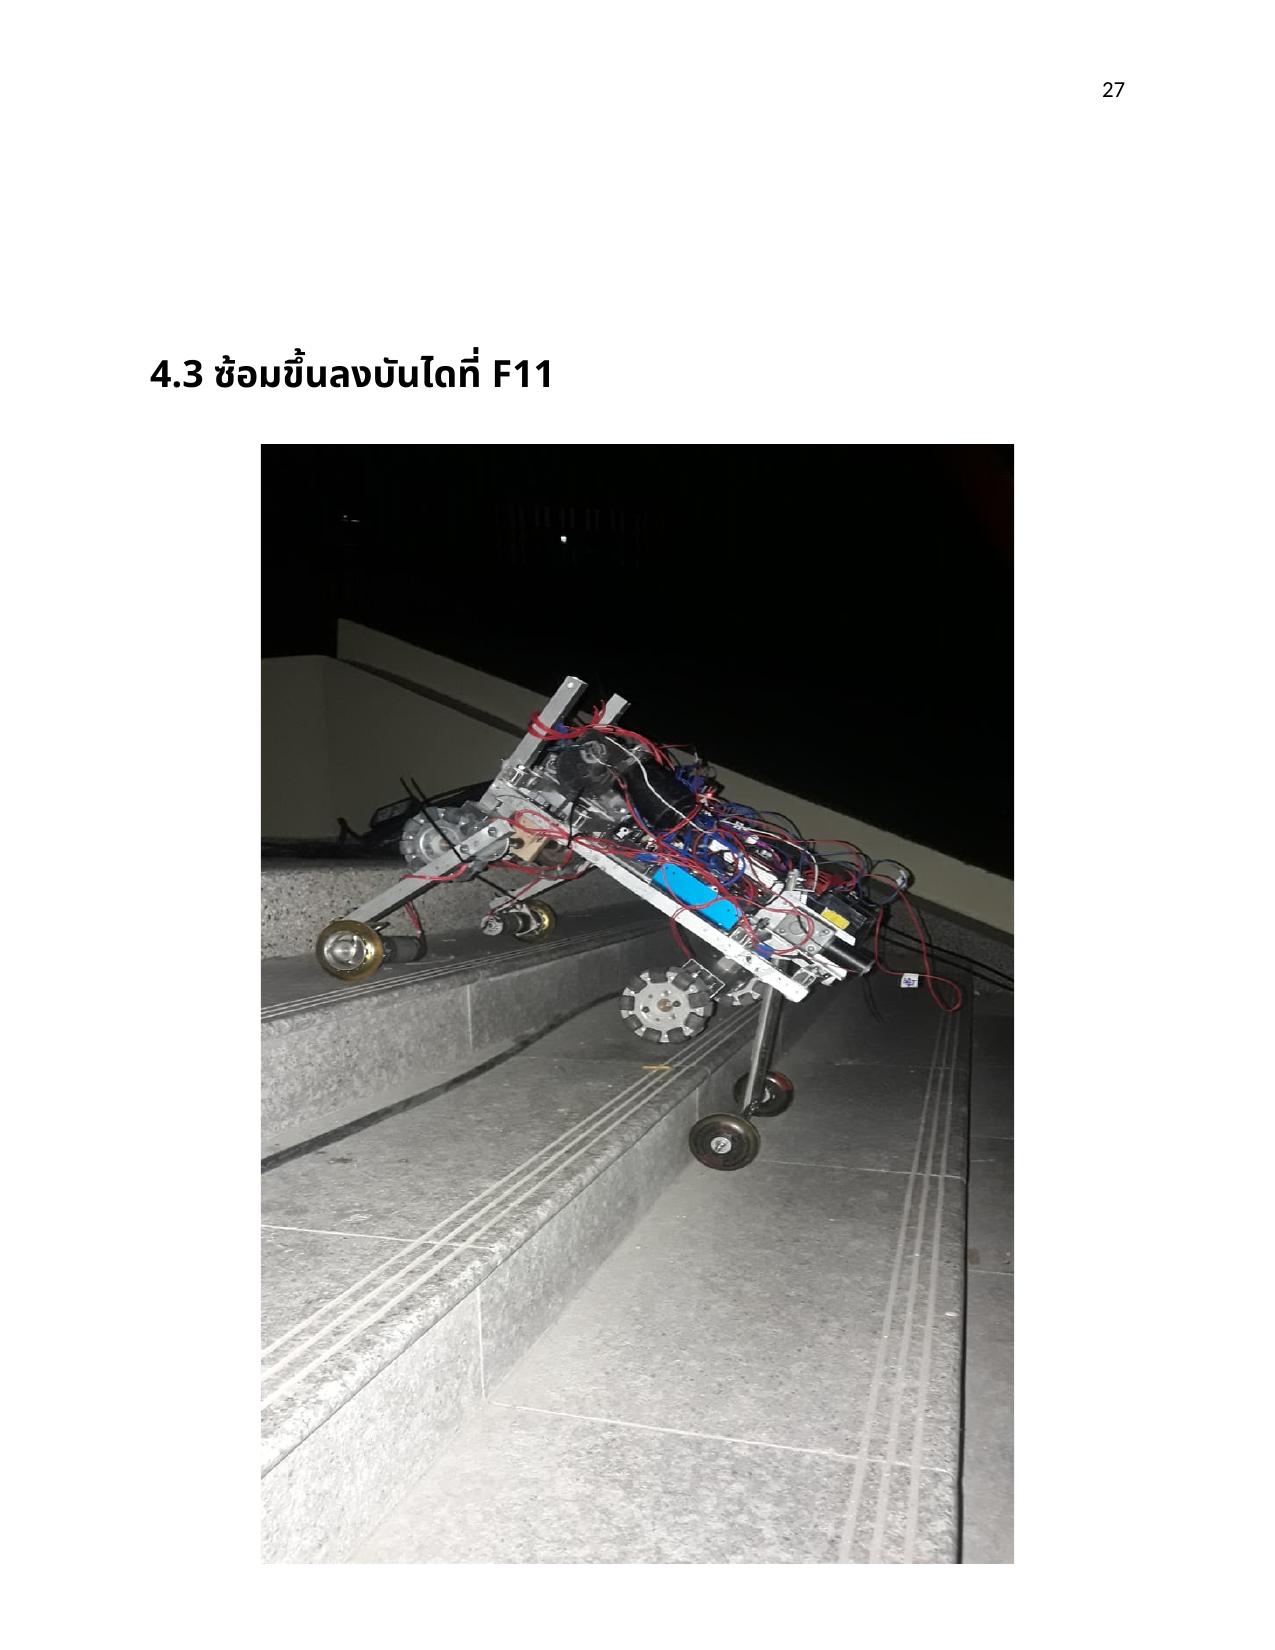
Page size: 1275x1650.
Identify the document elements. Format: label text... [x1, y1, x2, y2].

picture [260, 444, 1015, 1564]
text 4.3 ซ้อมขึ้นลงบันไดที่ F11 [150, 347, 1125, 404]
